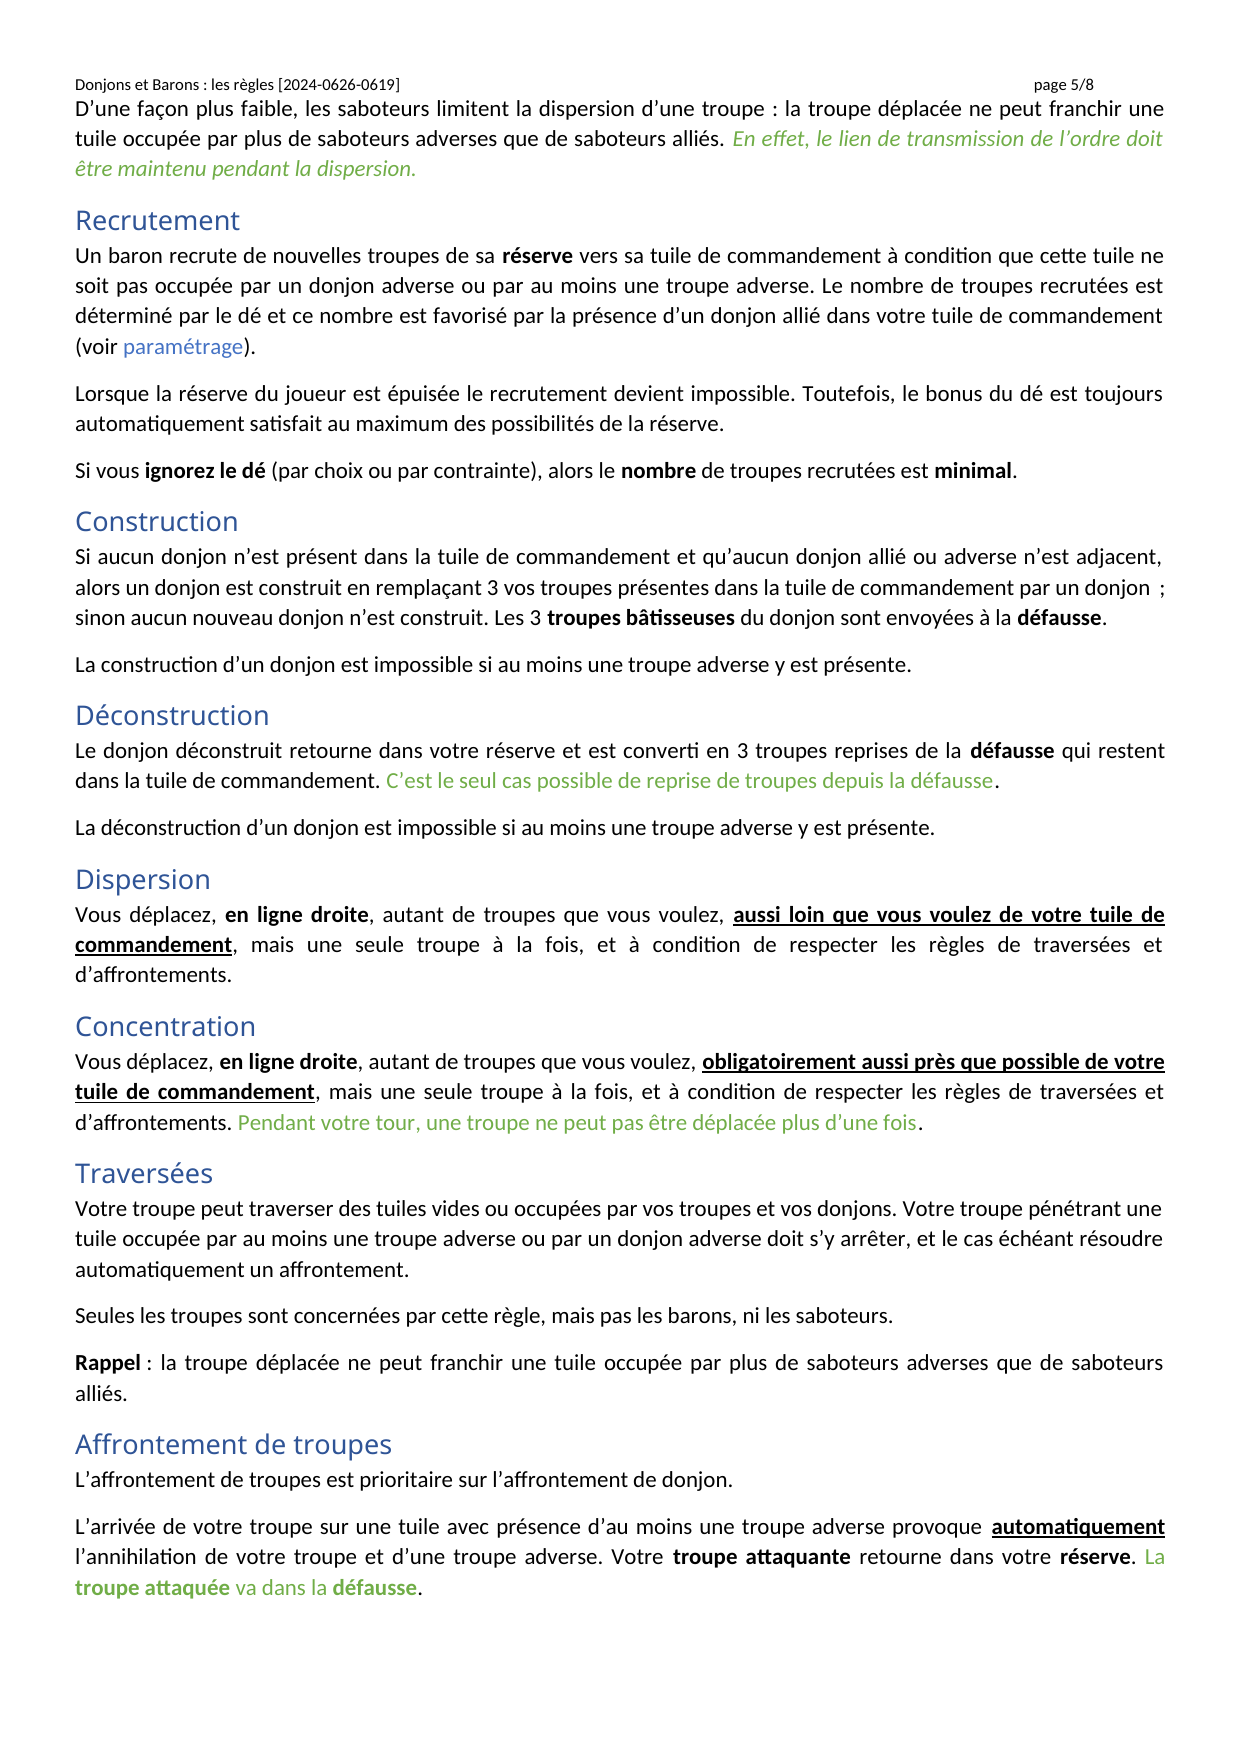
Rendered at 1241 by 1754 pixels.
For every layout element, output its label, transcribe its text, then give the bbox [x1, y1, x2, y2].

text Vous déplacez, en ligne droite, autant de troupes que vous voulez, aussi loin que vous voulez de votre tuile de commandement, mais une seule troupe à la fois, et à condition de respecter les règles de traversées et d’affrontements. [75, 900, 1165, 988]
text Si vous ignorez le dé (par choix ou par contrainte), alors le nombre de troupes recrutées est minimal. [75, 456, 1165, 484]
text Votre troupe peut traverser des tuiles vides ou occupées par vos troupes et vos donjons. Votre troupe pénétrant une tuile occupée par au moins une troupe adverse ou par un donjon adverse doit s’y arrêter, et le cas échéant résoudre automatiquement un affrontement. [75, 1194, 1165, 1283]
subtitle Déconstruction [75, 697, 1165, 733]
subtitle Concentration [75, 1007, 1165, 1044]
text Le donjon déconstruit retourne dans votre réserve et est converti en 3 troupes reprises de la défausse qui restent dans la tuile de commandement. C’est le seul cas possible de reprise de troupes depuis la défausse. [75, 736, 1165, 794]
text Seules les troupes sont concernées par cette règle, mais pas les barons, ni les saboteurs. [75, 1302, 1165, 1329]
subtitle Traversées [75, 1154, 1165, 1191]
text Rappel : la troupe déplacée ne peut franchir une tuile occupée par plus de saboteurs adverses que de saboteurs alliés. [75, 1348, 1165, 1407]
text La déconstruction d’un donjon est impossible si au moins une troupe adverse y est présente. [75, 813, 1165, 841]
subtitle Recrutement [75, 201, 1165, 238]
text Un baron recrute de nouvelles troupes de sa réserve vers sa tuile de commandement à condition que cette tuile ne soit pas occupée par un donjon adverse ou par au moins une troupe adverse. Le nombre de troupes recrutées est déterminé par le dé et ce nombre est favorisé par la présence d’un donjon allié dans votre tuile de commandement (voir paramétrage). [75, 241, 1165, 360]
subtitle Construction [75, 503, 1165, 539]
text D’une façon plus faible, les saboteurs limitent la dispersion d’une troupe : la troupe déplacée ne peut franchir une tuile occupée par plus de saboteurs adverses que de saboteurs alliés. En effet, le lien de transmission de l’ordre doit être maintenu pendant la dispersion. [75, 94, 1165, 182]
text Vous déplacez, en ligne droite, autant de troupes que vous voulez, obligatoirement aussi près que possible de votre tuile de commandement, mais une seule troupe à la fois, et à condition de respecter les règles de traversées et d’affrontements. Pendant votre tour, une troupe ne peut pas être déplacée plus d’une fois. [75, 1047, 1165, 1136]
text La construction d’un donjon est impossible si au moins une troupe adverse y est présente. [75, 650, 1165, 678]
text L’affrontement de troupes est prioritaire sur l’affrontement de donjon. [75, 1465, 1165, 1493]
text Lorsque la réserve du joueur est épuisée le recrutement devient impossible. Toutefois, le bonus du dé est toujours automatiquement satisfait au maximum des possibilités de la réserve. [75, 379, 1165, 437]
text Si aucun donjon n’est présent dans la tuile de commandement et qu’aucun donjon allié ou adverse n’est adjacent, alors un donjon est construit en remplaçant 3 vos troupes présentes dans la tuile de commandement par un donjon ; sinon aucun nouveau donjon n’est construit. Les 3 troupes bâtisseuses du donjon sont envoyées à la défausse. [75, 542, 1165, 631]
subtitle Dispersion [75, 860, 1165, 897]
subtitle Affrontement de troupes [75, 1426, 1165, 1462]
text L’arrivée de votre troupe sur une tuile avec présence d’au moins une troupe adverse provoque automatiquement l’annihilation de votre troupe et d’une troupe adverse. Votre troupe attaquante retourne dans votre réserve. La troupe attaquée va dans la défausse. [75, 1512, 1165, 1601]
